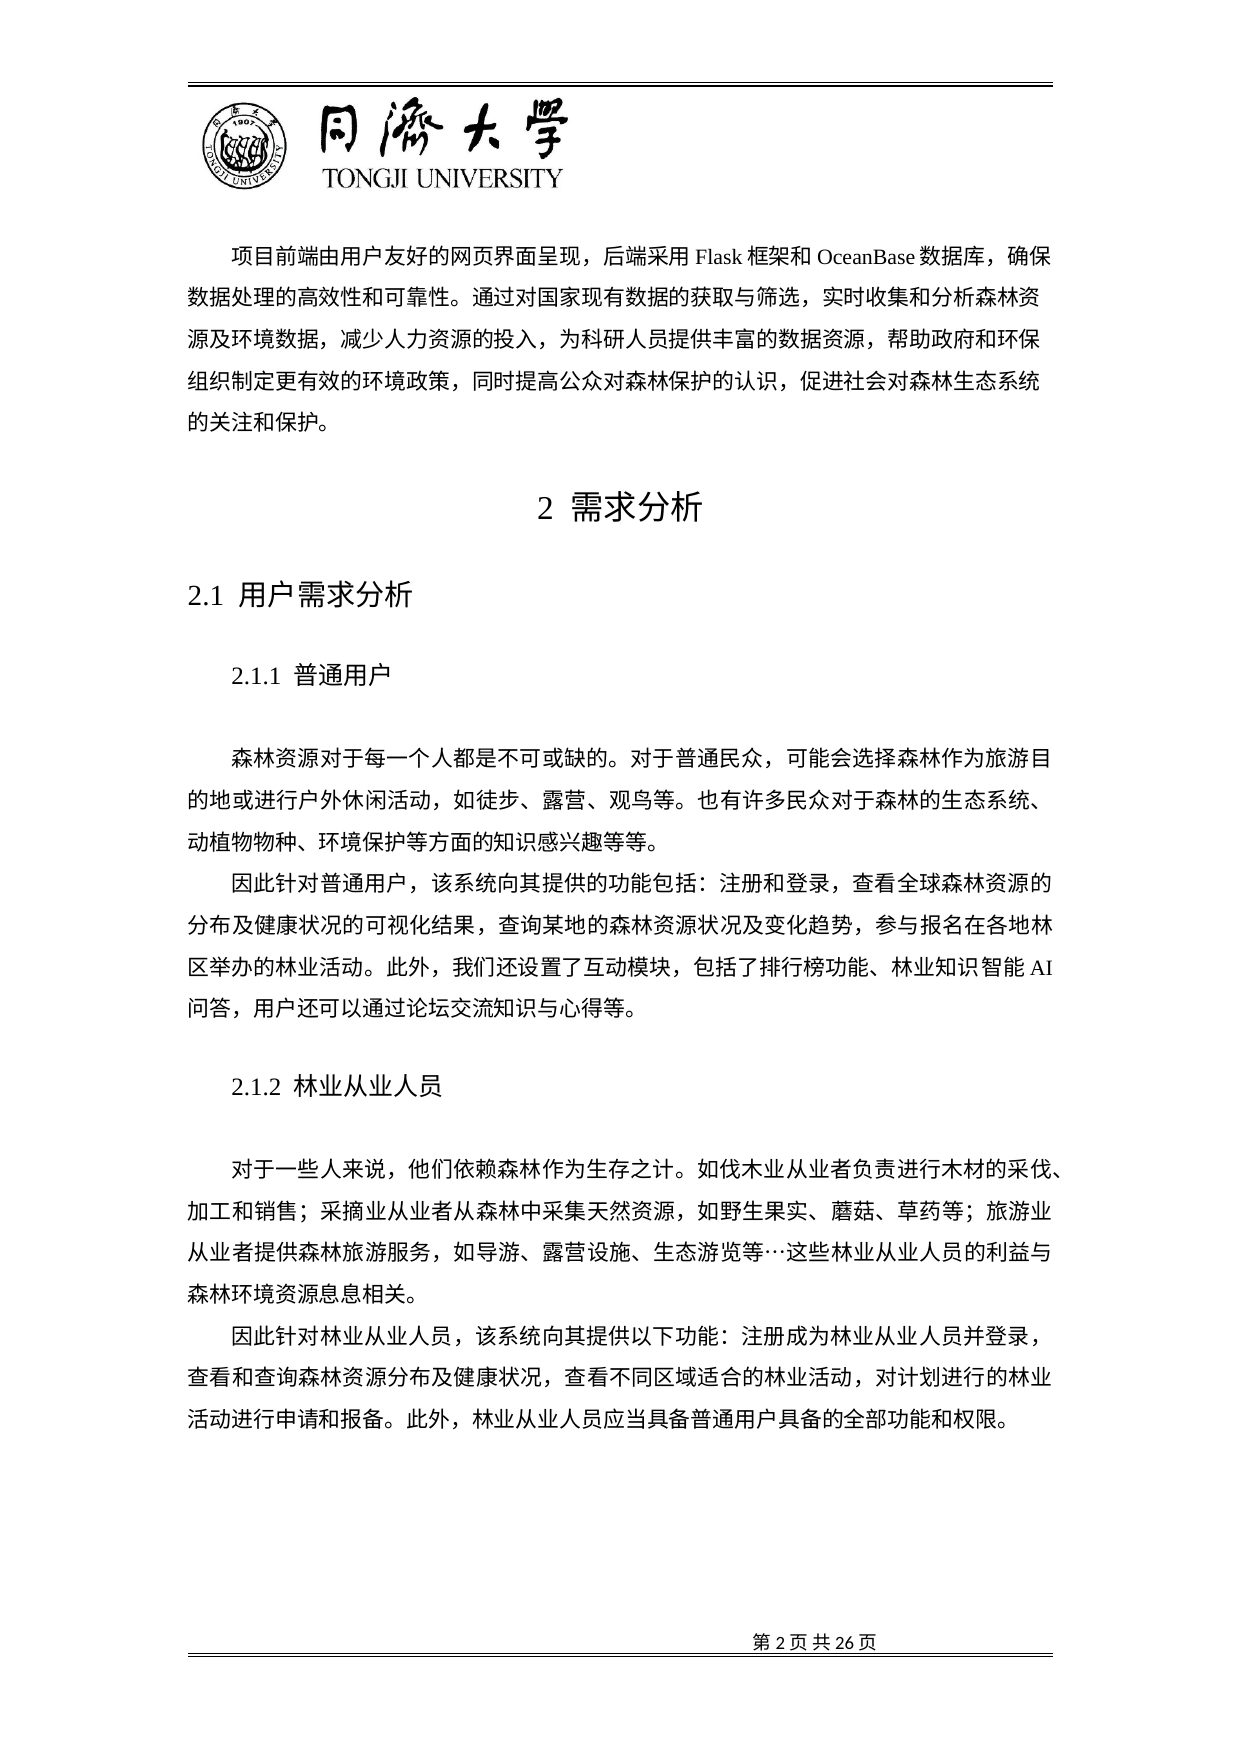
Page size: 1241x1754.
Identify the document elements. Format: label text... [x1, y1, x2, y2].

subtitle 2 需求分析 [187, 472, 1053, 537]
text 对于一些人来说，他们依赖森林作为生存之计。如伐木业从业者负责进行木材的采伐、加工和销售；采摘业从业者从森林中采集天然资源，如野生果实、蘑菇、草药等；旅游业从业者提供森林旅游服务，如导游、露营设施、生态游览等…这些林业从业人员的利益与森林环境资源息息相关。 [187, 1144, 1053, 1311]
text 项目前端由用户友好的网页界面呈现，后端采用Flask框架和OceanBase数据库，确保数据处理的高效性和可靠性。通过对国家现有数据的获取与筛选，实时收集和分析森林资源及环境数据，减少人力资源的投入，为科研人员提供丰富的数据资源，帮助政府和环保组织制定更有效的环境政策，同时提高公众对森林保护的认识，促进社会对森林生态系统的关注和保护。 [187, 229, 1053, 437]
subtitle 2.1.2 林业从业人员 [187, 1052, 1053, 1117]
text 因此针对林业从业人员，该系统向其提供以下功能：注册成为林业从业人员并登录，查看和查询森林资源分布及健康状况，查看不同区域适合的林业活动，对计划进行的林业活动进行申请和报备。此外，林业从业人员应当具备普通用户具备的全部功能和权限。 [187, 1311, 1053, 1436]
subtitle 2.1 用户需求分析 [187, 572, 1053, 614]
text 森林资源对于每一个人都是不可或缺的。对于普通民众，可能会选择森林作为旅游目的地或进行户外休闲活动，如徒步、露营、观鸟等。也有许多民众对于森林的生态系统、动植物物种、环境保护等方面的知识感兴趣等等。 [187, 733, 1053, 858]
subtitle 2.1.1 普通用户 [187, 641, 1053, 706]
text 因此针对普通用户，该系统向其提供的功能包括：注册和登录，查看全球森林资源的分布及健康状况的可视化结果，查询某地的森林资源状况及变化趋势，参与报名在各地林区举办的林业活动。此外，我们还设置了互动模块，包括了排行榜功能、林业知识智能AI问答，用户还可以通过论坛交流知识与心得等。 [187, 858, 1053, 1025]
picture [187, 90, 585, 194]
